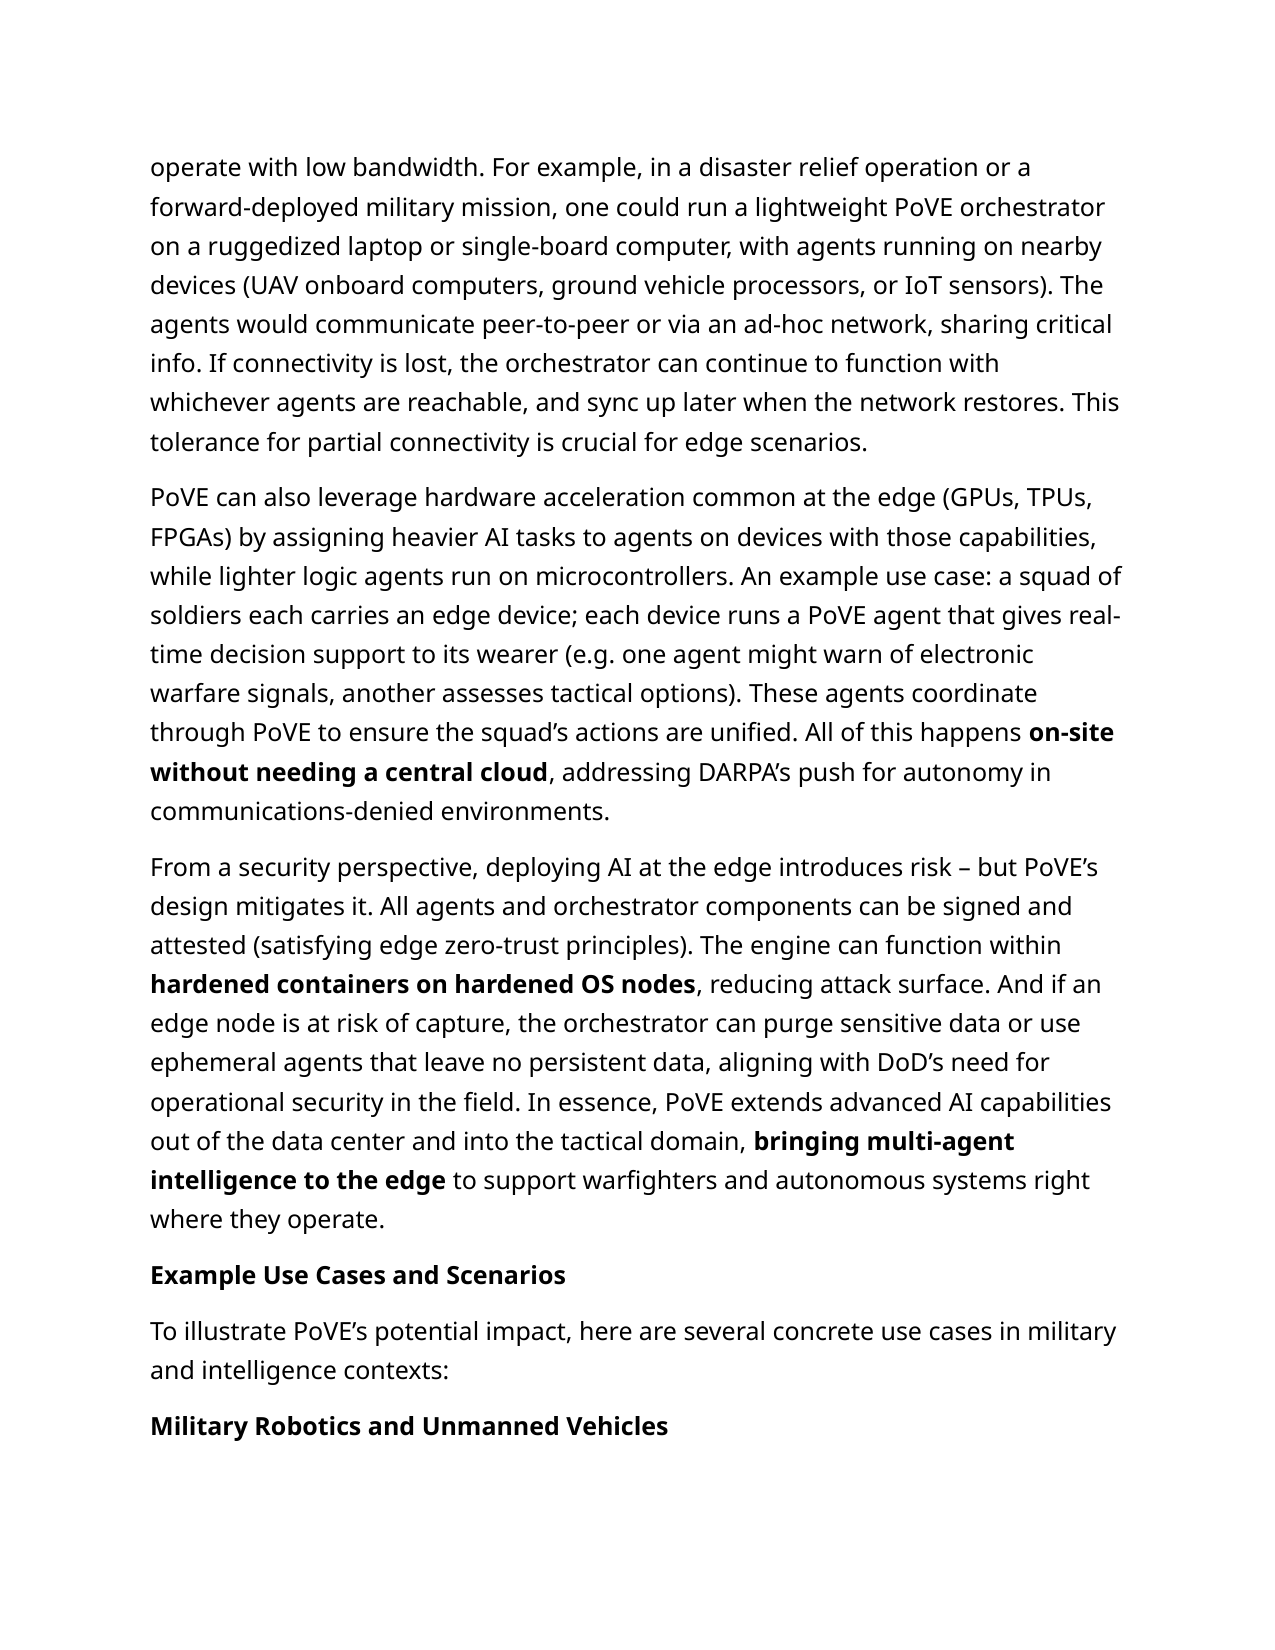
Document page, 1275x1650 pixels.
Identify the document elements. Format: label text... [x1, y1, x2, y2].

text From a security perspective, deploying AI at the edge introduces risk – but PoVE’s design mitigates it. All agents and orchestrator components can be signed and attested (satisfying edge zero-trust principles). The engine can function within hardened containers on hardened OS nodes, reducing attack surface. And if an edge node is at risk of capture, the orchestrator can purge sensitive data or use ephemeral agents that leave no persistent data, aligning with DoD’s need for operational security in the field. In essence, PoVE extends advanced AI capabilities out of the data center and into the tactical domain, bringing multi-agent intelligence to the edge to support warfighters and autonomous systems right where they operate. [150, 849, 1125, 1236]
text PoVE can also leverage hardware acceleration common at the edge (GPUs, TPUs, FPGAs) by assigning heavier AI tasks to agents on devices with those capabilities, while lighter logic agents run on microcontrollers. An example use case: a squad of soldiers each carries an edge device; each device runs a PoVE agent that gives real-time decision support to its wearer (e.g. one agent might warn of electronic warfare signals, another assesses tactical options). These agents coordinate through PoVE to ensure the squad’s actions are unified. All of this happens on-site without needing a central cloud, addressing DARPA’s push for autonomy in communications-denied environments. [150, 480, 1125, 827]
text Example Use Cases and Scenarios [150, 1257, 1125, 1292]
text Military Robotics and Unmanned Vehicles [150, 1408, 1125, 1442]
text To illustrate PoVE’s potential impact, here are several concrete use cases in military and intelligence contexts: [150, 1313, 1125, 1387]
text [150, 150, 1125, 458]
